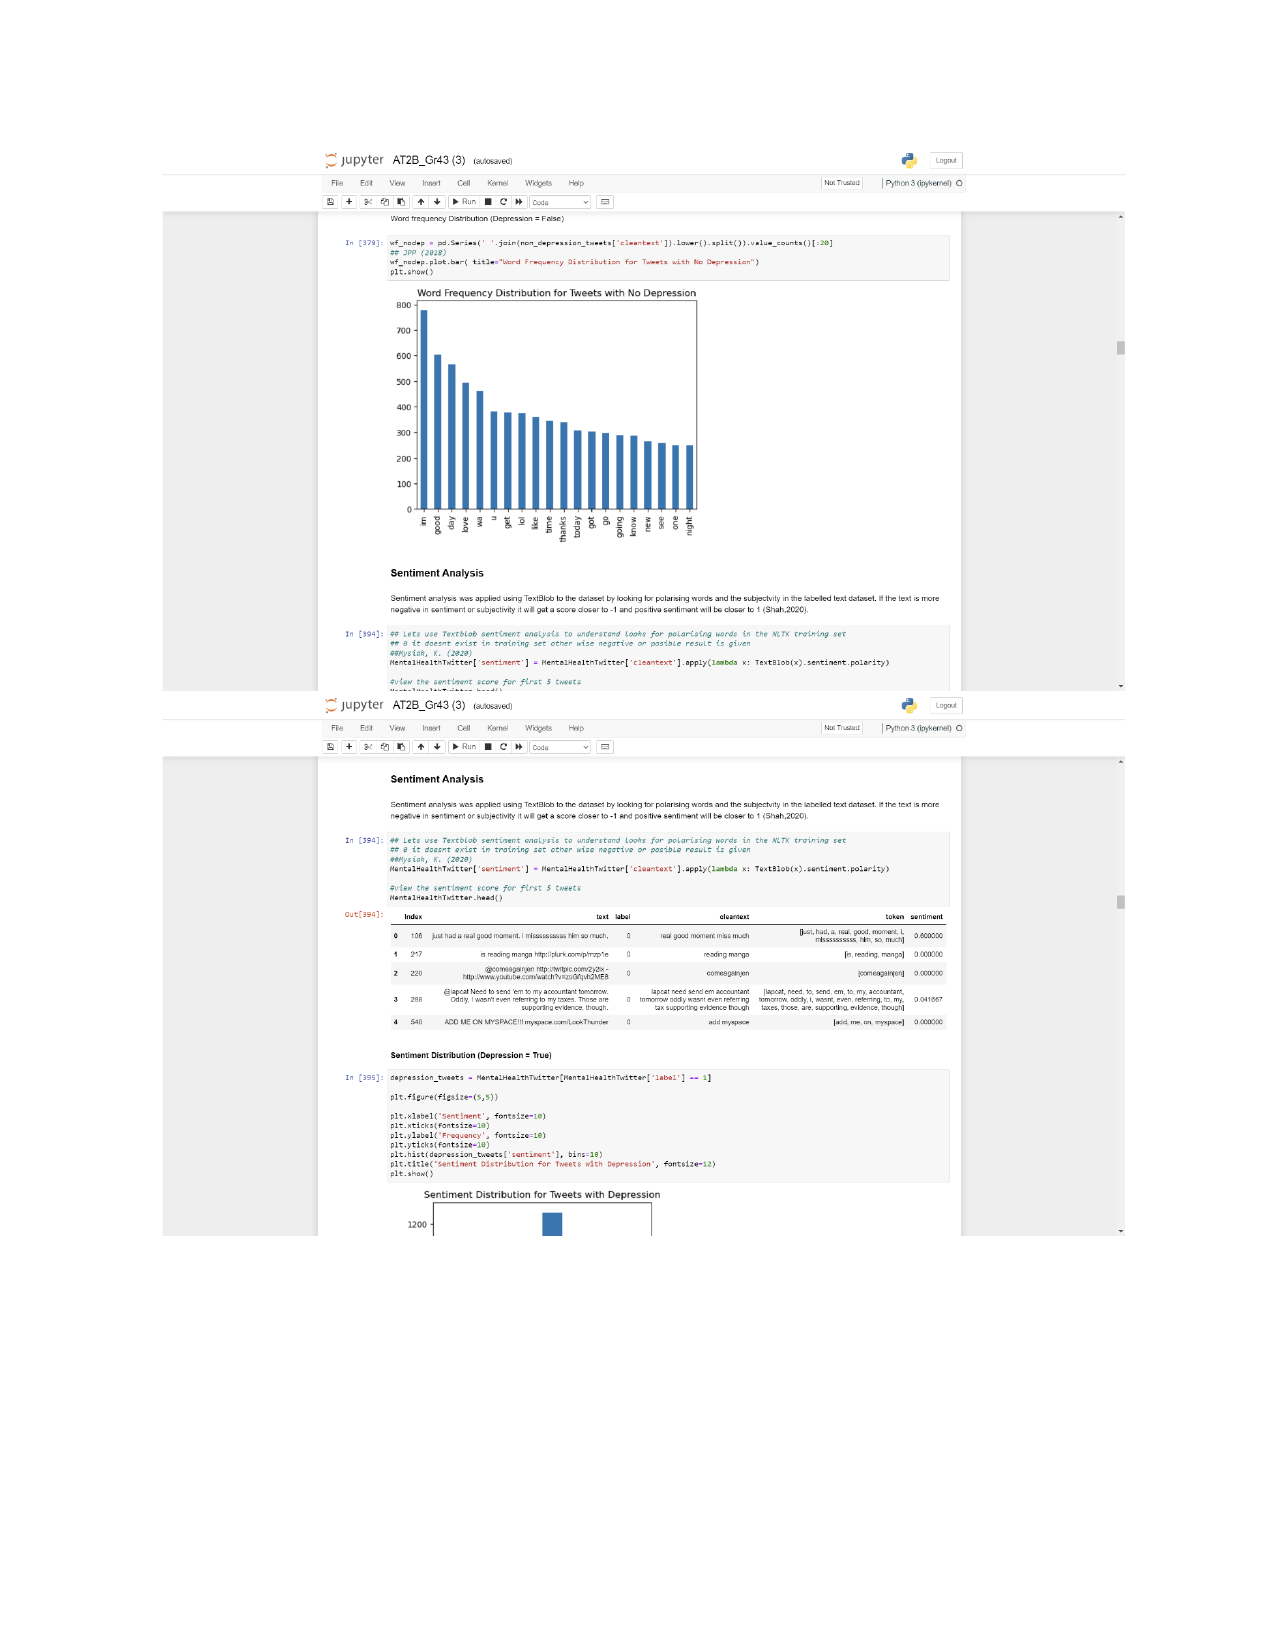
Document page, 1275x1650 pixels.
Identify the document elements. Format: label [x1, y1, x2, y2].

picture [162, 150, 1125, 691]
picture [162, 694, 1125, 1236]
